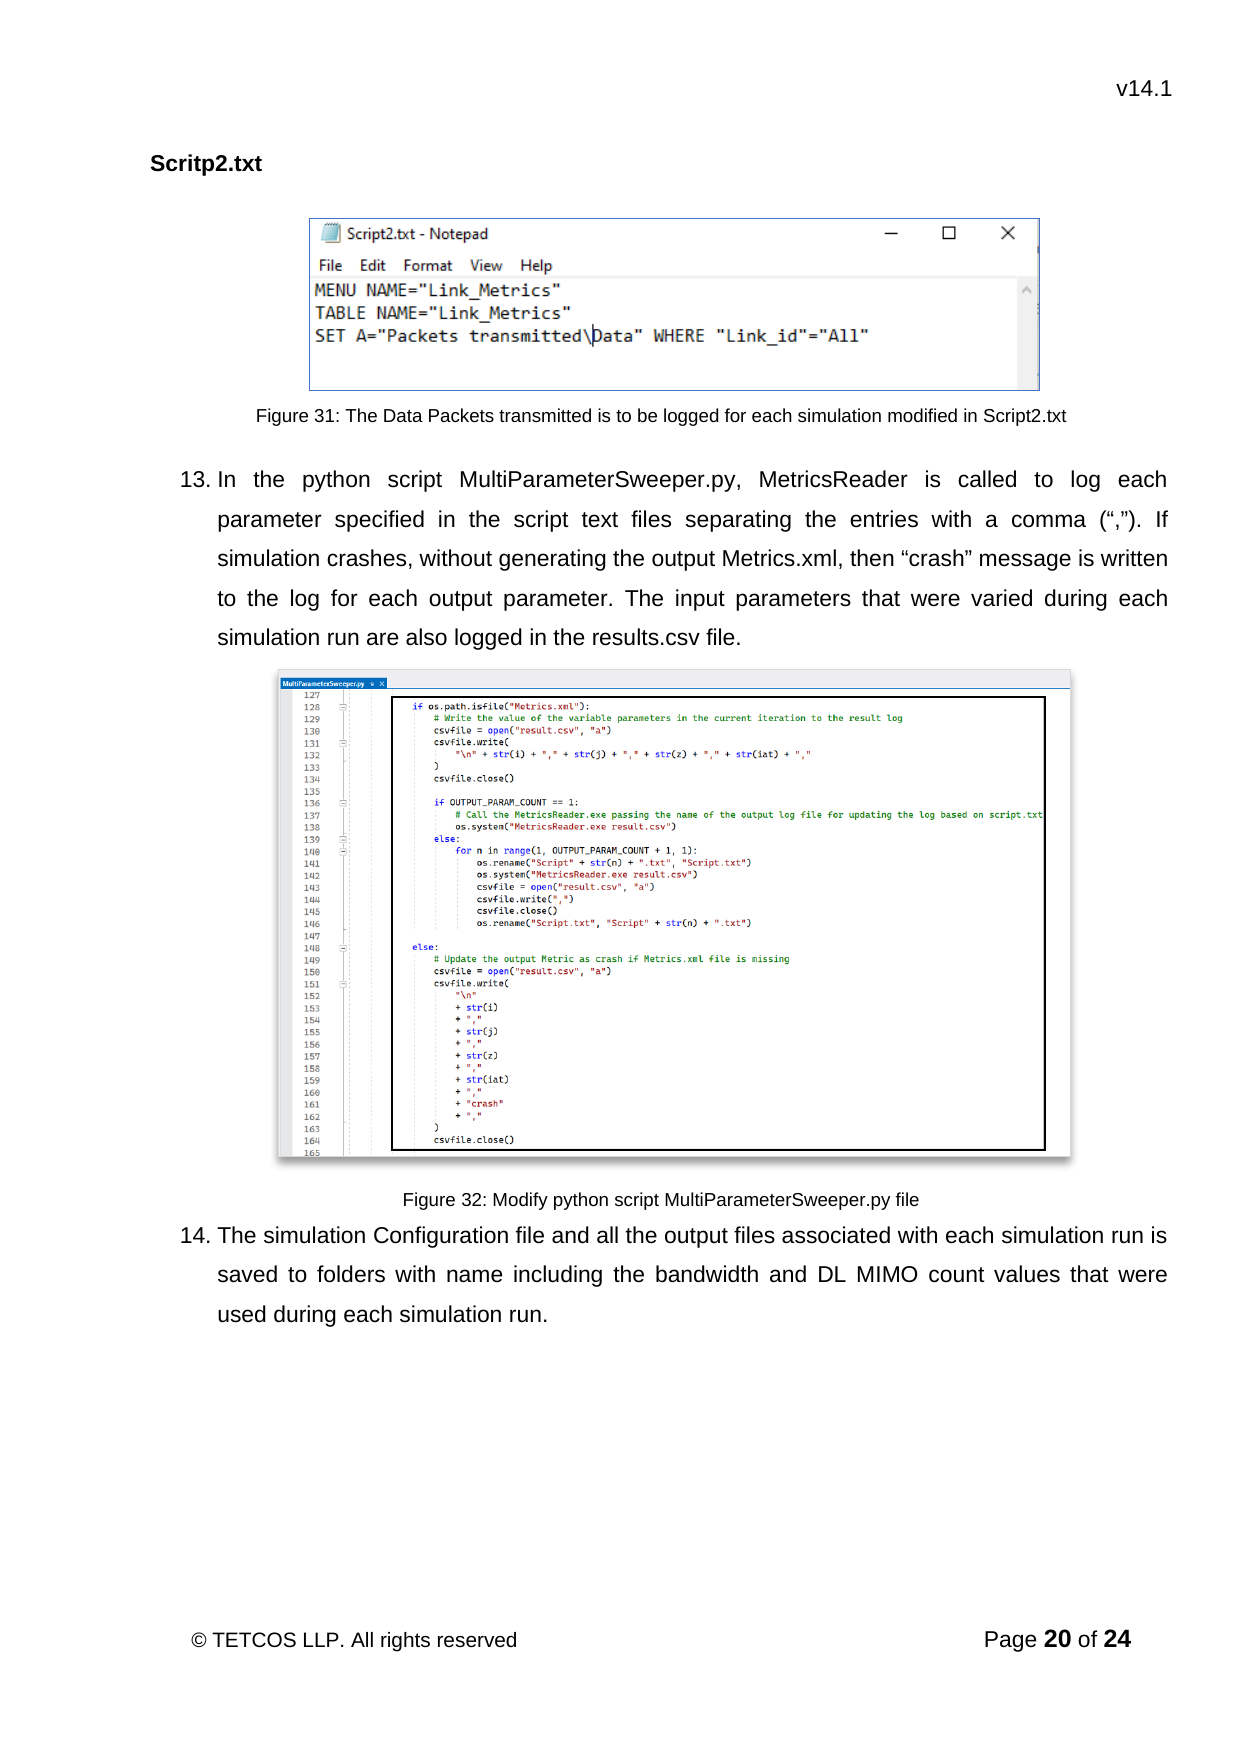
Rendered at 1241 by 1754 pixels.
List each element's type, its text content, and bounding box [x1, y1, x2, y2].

text Figure 32: Modify python script MultiParameterSweeper.py file [150, 1189, 1172, 1211]
picture [279, 670, 1070, 1156]
picture [310, 219, 1039, 390]
text Scritp2.txt [150, 150, 1169, 176]
list The simulation Configuration file and all the output files associated with each simulation run is saved to folders with name including the bandwidth and DL MIMO count values that were used during each simulation run. [179, 1222, 1169, 1327]
list In the python script MultiParameterSweeper.py, MetricsReader is called to log each parameter specified in the script text files separating the entries with a comma (“,”). If simulation crashes, without generating the output Metrics.xml, then “crash” message is written to the log for each output parameter. The input parameters that were varied during each simulation run are also logged in the results.csv file. [179, 466, 1169, 650]
text Figure 31: The Data Packets transmitted is to be logged for each simulation modified in Script2.txt [150, 404, 1172, 426]
